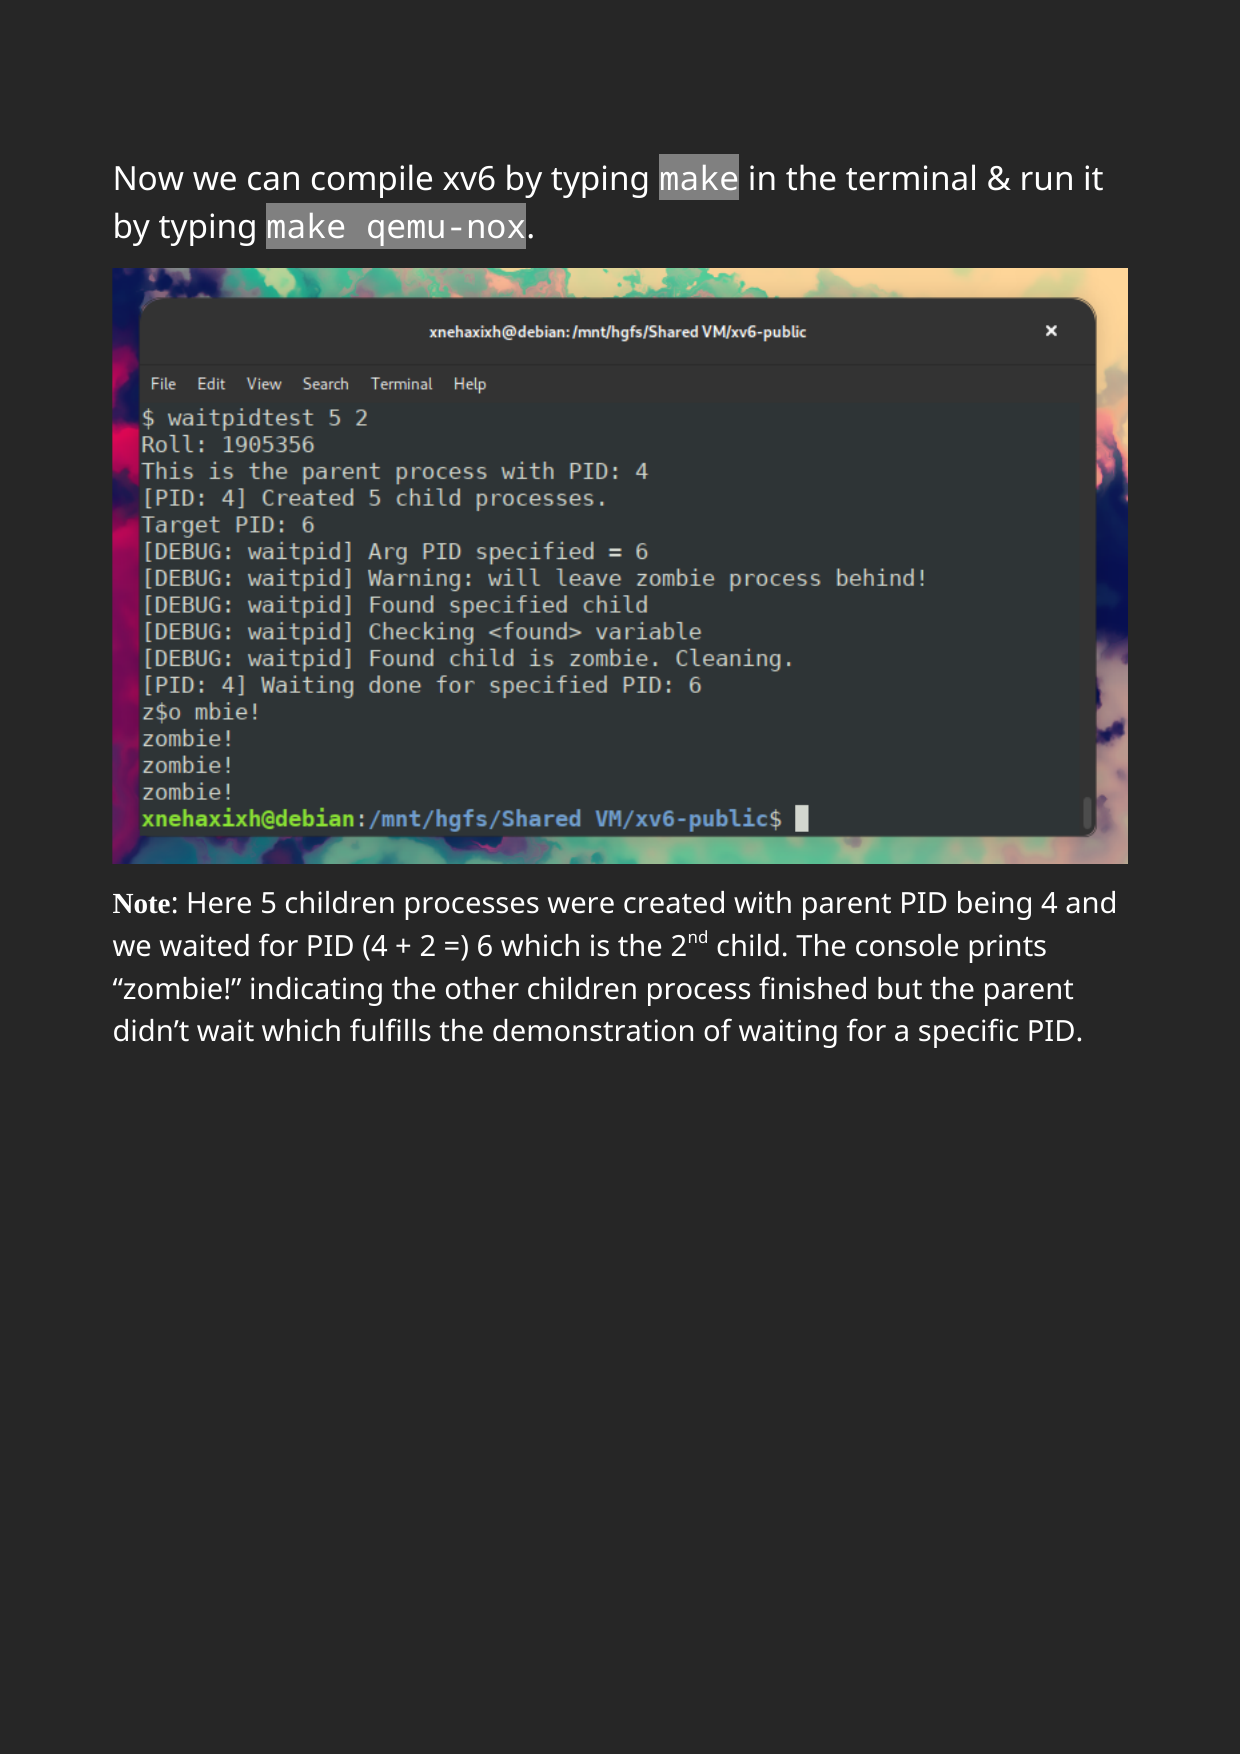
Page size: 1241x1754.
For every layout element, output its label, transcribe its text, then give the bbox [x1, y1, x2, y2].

text Note: Here 5 children processes were created with parent PID being 4 and we waited for PID (4 + 2 =) 6 which is the 2nd child. The console prints “zombie!” indicating the other children process finished but the parent didn’t wait which fulfills the demonstration of waiting for a specific PID. [112, 882, 1128, 1050]
picture [112, 268, 1128, 864]
text Now we can compile xv6 by typing make in the terminal & run it by typing make qemu-nox. [112, 154, 1128, 249]
